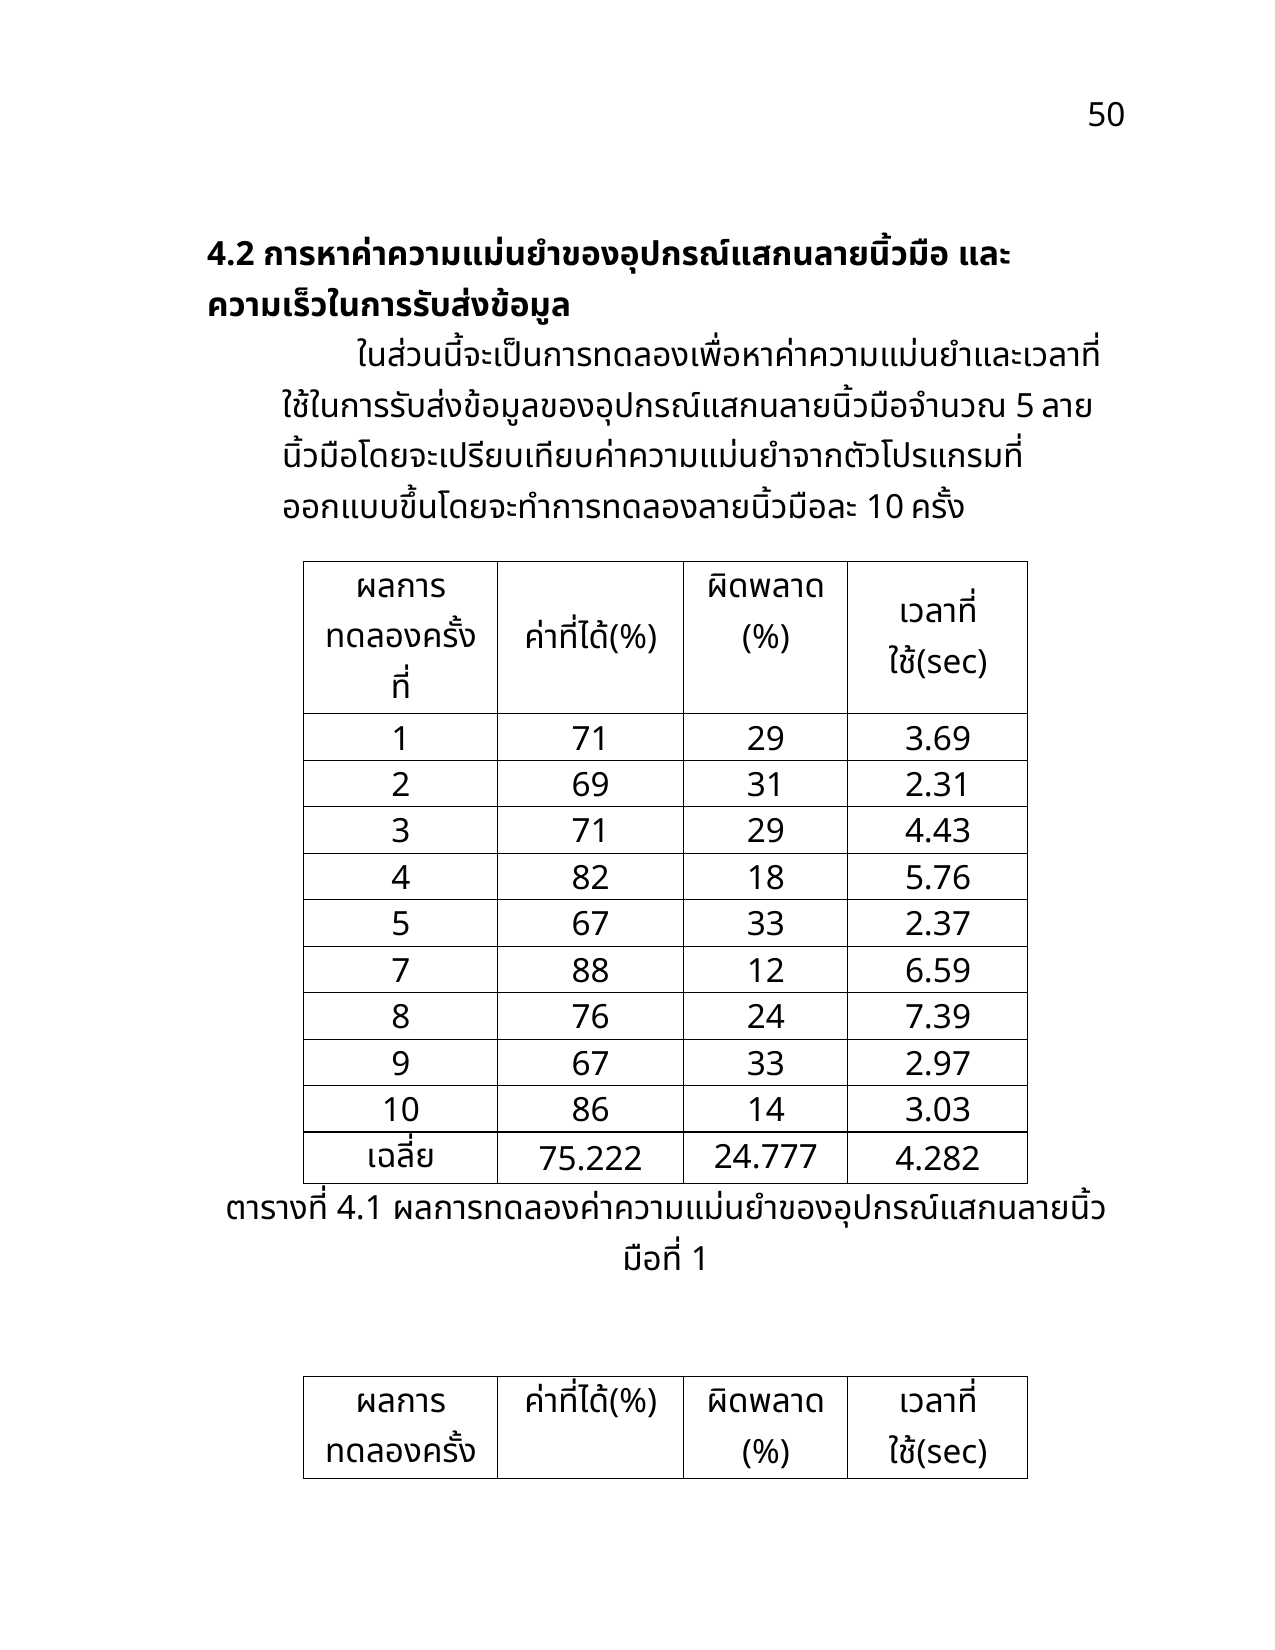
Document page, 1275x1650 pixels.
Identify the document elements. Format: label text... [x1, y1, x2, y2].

table_header เวลาที่ใช้(sec) [848, 562, 1027, 713]
table_cell 2.31 [848, 761, 1027, 806]
text ตารางที่ 4.1 ผลการทดลองค่าความแม่นยำของอุปกรณ์แสกนลายนิ้วมือที่ 1 [207, 1184, 1125, 1285]
table_cell 82 [498, 854, 683, 899]
table_cell 86 [498, 1086, 683, 1131]
table_cell 2.97 [848, 1040, 1027, 1085]
table_cell 76 [498, 993, 683, 1038]
table_cell 5.76 [848, 854, 1027, 899]
table_cell 29 [684, 714, 847, 760]
table_cell 69 [498, 761, 683, 806]
table_cell 31 [684, 761, 847, 806]
table_cell 88 [498, 947, 683, 992]
table_cell 2 [304, 761, 497, 806]
table_cell 8 [304, 993, 497, 1038]
table_header ผิดพลาด (%) [684, 1377, 847, 1478]
table_cell 24 [684, 993, 847, 1038]
table_cell 7 [304, 947, 497, 992]
text ในส่วนนี้จะเป็นการทดลองเพื่อหาค่าความแม่นยำและเวลาที่ใช้ในการรับส่งข้อมูลของอุปกรณ์แสกนลายนิ้วมือจำนวณ 5ลายนิ้วมือโดยจะเปรียบเทียบค่าความแม่นยำจากตัวโปรแกรมที่ออกแบบขึ้นโดยจะทำการทดลองลายนิ้วมือละ 10ครั้ง [282, 331, 1125, 533]
table_cell 71 [498, 714, 683, 760]
table_cell 9 [304, 1040, 497, 1085]
table_cell 2.37 [848, 900, 1027, 946]
table_header ผลการทดลองครั้งที่ [304, 562, 497, 713]
table_header ค่าที่ได้(%) [498, 1377, 683, 1478]
table_cell 3.69 [848, 714, 1027, 760]
table_cell 5 [304, 900, 497, 946]
table_header เวลาที่ใช้(sec) [848, 1377, 1027, 1478]
table_header ค่าที่ได้(%) [498, 562, 683, 713]
table_cell 3 [304, 807, 497, 853]
text 4.2 การหาค่าความแม่นยำของอุปกรณ์แสกนลายนิ้วมือ และความเร็วในการรับส่งข้อมูล [207, 230, 1125, 331]
table_cell 10 [304, 1086, 497, 1131]
table_cell 33 [684, 900, 847, 946]
table_cell 71 [498, 807, 683, 853]
table_cell 4.282 [848, 1133, 1027, 1183]
table_cell 29 [684, 807, 847, 853]
table_cell 67 [498, 900, 683, 946]
table_cell เฉลี่ย [304, 1133, 497, 1183]
table_cell 3.03 [848, 1086, 1027, 1131]
table_header ผลการทดลองครั้งที่ [304, 1377, 497, 1478]
table_cell 4 [304, 854, 497, 899]
table_cell 18 [684, 854, 847, 899]
table_cell 7.39 [848, 993, 1027, 1038]
table_cell 67 [498, 1040, 683, 1085]
table_cell 75.222 [498, 1133, 683, 1183]
table_cell 4.43 [848, 807, 1027, 853]
table_header ผิดพลาด (%) [684, 562, 847, 713]
table_cell 1 [304, 714, 497, 760]
table_cell 12 [684, 947, 847, 992]
table_cell 14 [684, 1086, 847, 1131]
table_cell 6.59 [848, 947, 1027, 992]
table_cell 24.777 [684, 1133, 847, 1183]
table_cell 33 [684, 1040, 847, 1085]
